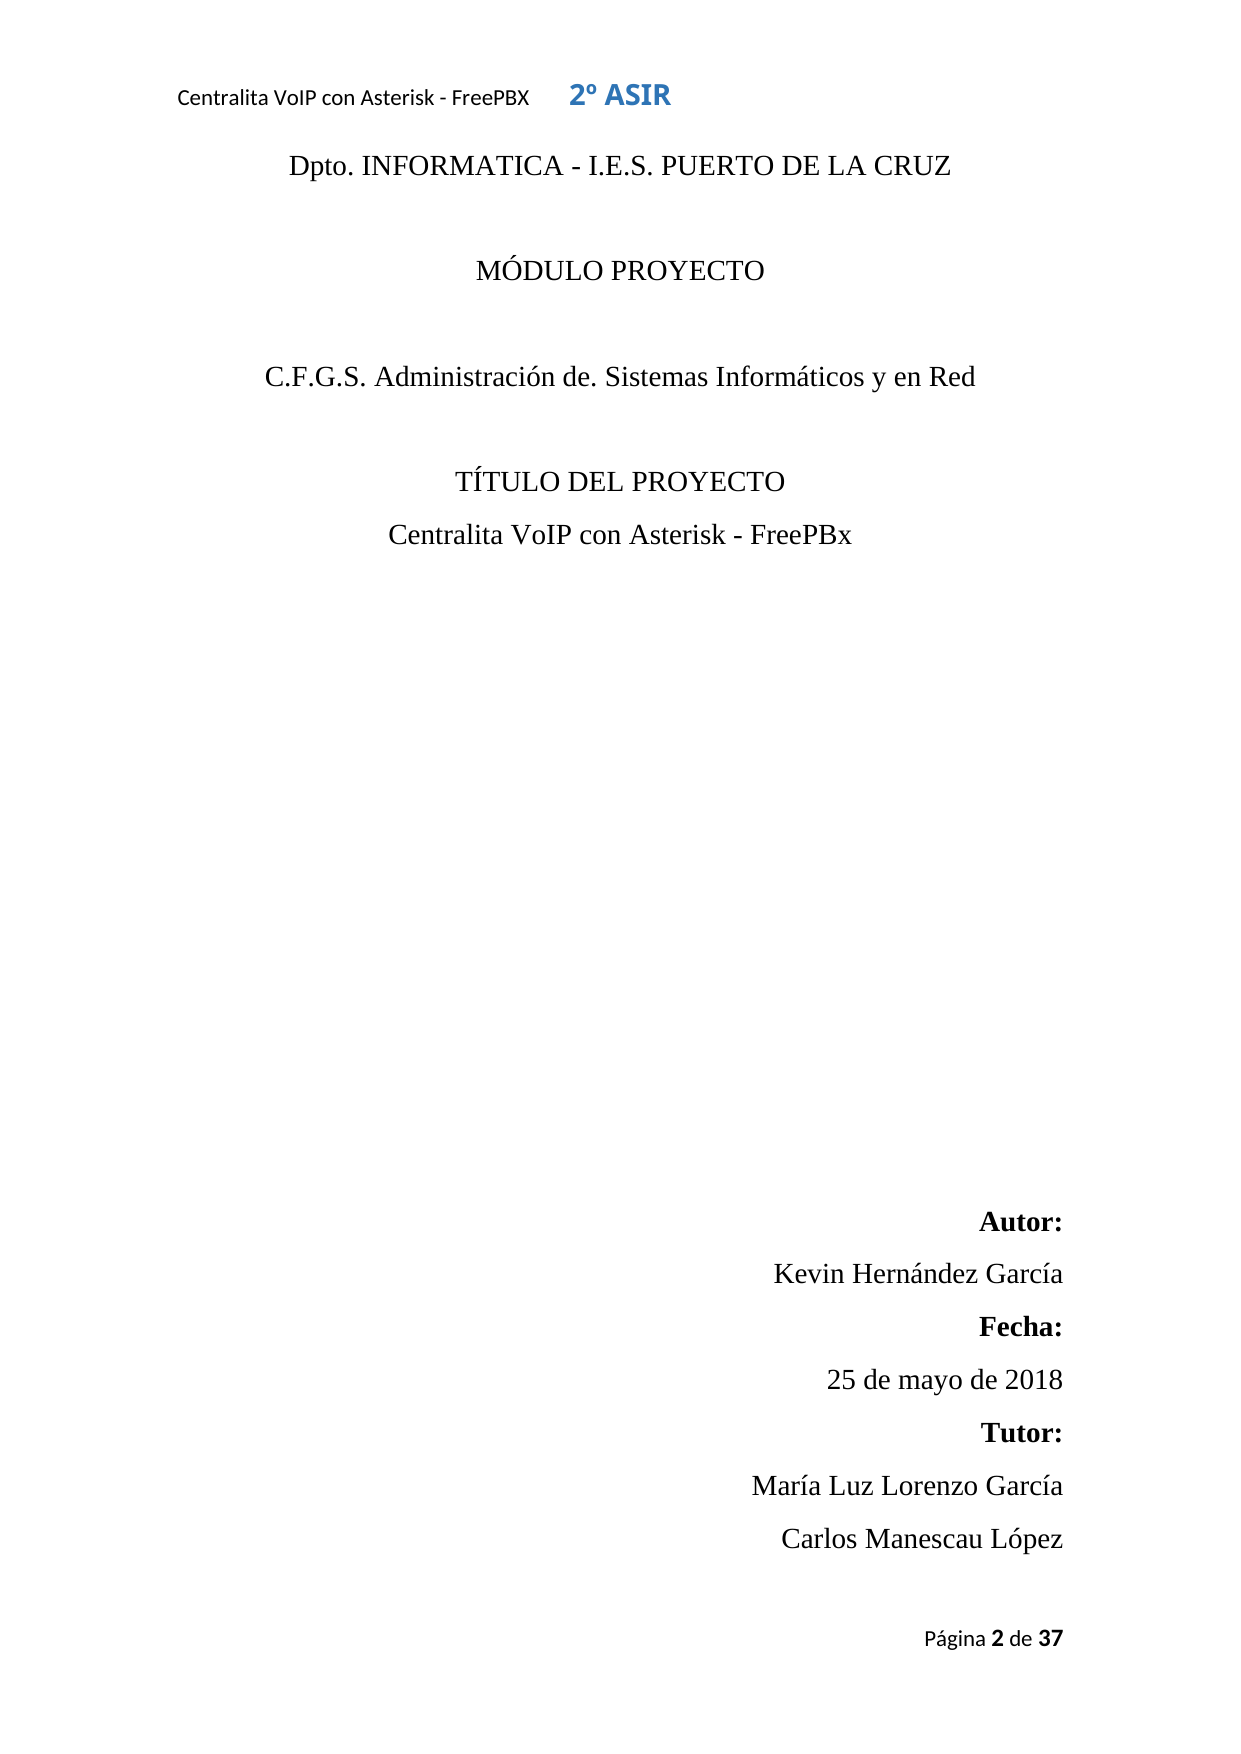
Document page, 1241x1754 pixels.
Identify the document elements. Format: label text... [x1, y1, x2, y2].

text María Luz Lorenzo García [177, 1468, 1063, 1501]
text Fecha: [177, 1309, 1063, 1343]
text MÓDULO PROYECTO [177, 253, 1063, 287]
text TÍTULO DEL PROYECTO [177, 464, 1063, 498]
text 25 de mayo de 2018 [177, 1362, 1063, 1396]
text Carlos Manescau López [177, 1521, 1063, 1554]
text Kevin Hernández García [177, 1257, 1063, 1290]
text Dpto. INFORMATICA - I.E.S. PUERTO DE LA CRUZ [177, 148, 1063, 181]
text C.F.G.S. Administración de. Sistemas Informáticos y en Red [177, 359, 1063, 392]
text Centralita VoIP con Asterisk - FreePBx [177, 517, 1063, 551]
text Tutor: [177, 1415, 1063, 1449]
text Autor: [177, 1204, 1063, 1237]
